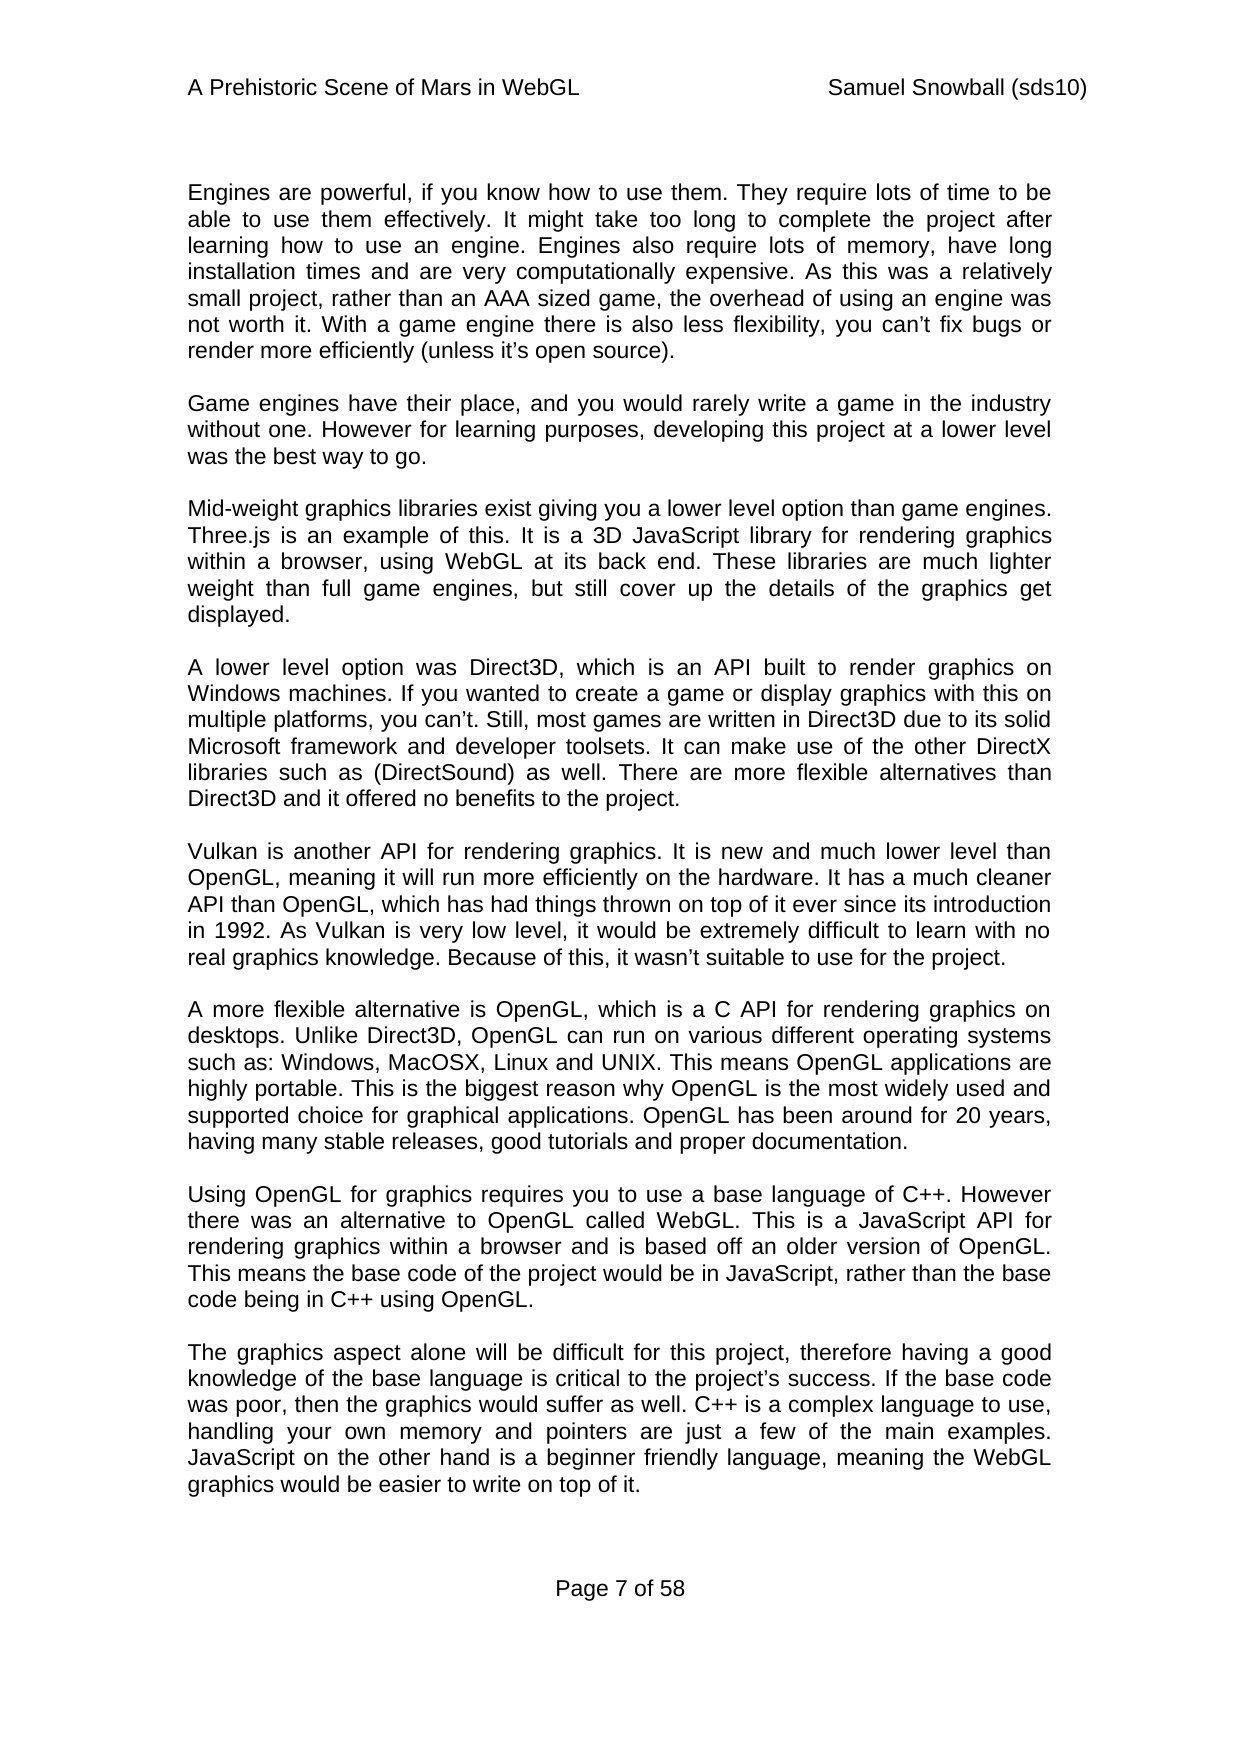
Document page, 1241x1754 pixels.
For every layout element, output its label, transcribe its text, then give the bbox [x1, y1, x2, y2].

text A more flexible alternative is OpenGL, which is a C API for rendering graphics on desktops. Unlike Direct3D, OpenGL can run on various different operating systems such as: Windows, MacOSX, Linux and UNIX. This means OpenGL applications are highly portable. This is the biggest reason why OpenGL is the most widely used and supported choice for graphical applications. OpenGL has been around for 20 years, having many stable releases, good tutorials and proper documentation. [187, 996, 1053, 1154]
text A lower level option was Direct3D, which is an API built to render graphics on Windows machines. If you wanted to create a game or display graphics with this on multiple platforms, you can’t. Still, most games are written in Direct3D due to its solid Microsoft framework and developer toolsets. It can make use of the other DirectX libraries such as (DirectSound) as well. There are more flexible alternatives than Direct3D and it offered no benefits to the project. [187, 653, 1053, 812]
text The graphics aspect alone will be difficult for this project, therefore having a good knowledge of the base language is critical to the project’s success. If the base code was poor, then the graphics would suffer as well. C++ is a complex language to use, handling your own memory and pointers are just a few of the main examples. JavaScript on the other hand is a beginner friendly language, meaning the WebGL graphics would be easier to write on top of it. [187, 1339, 1053, 1497]
text Using OpenGL for graphics requires you to use a base language of C++. However there was an alternative to OpenGL called WebGL. This is a JavaScript API for rendering graphics within a browser and is based off an older version of OpenGL. This means the base code of the project would be in JavaScript, rather than the base code being in C++ using OpenGL. [187, 1181, 1053, 1312]
text Mid-weight graphics libraries exist giving you a lower level option than game engines. Three.js is an example of this. It is a 3D JavaScript library for rendering graphics within a browser, using WebGL at its back end. These libraries are much lighter weight than full game engines, but still cover up the details of the graphics get displayed. [187, 495, 1053, 627]
text Engines are powerful, if you know how to use them. They require lots of time to be able to use them effectively. It might take too long to complete the project after learning how to use an engine. Engines also require lots of memory, have long installation times and are very computationally expensive. As this was a relatively small project, rather than an AAA sized game, the overhead of using an engine was not worth it. With a game engine there is also less flexibility, you can’t fix bugs or render more efficiently (unless it’s open source). [187, 179, 1053, 364]
text Game engines have their place, and you would rarely write a game in the industry without one. However for learning purposes, developing this project at a lower level was the best way to go. [187, 390, 1053, 469]
text Vulkan is another API for rendering graphics. It is new and much lower level than OpenGL, meaning it will run more efficiently on the hardware. It has a much cleaner API than OpenGL, which has had things thrown on top of it ever since its introduction in 1992. As Vulkan is very low level, it would be extremely difficult to learn with no real graphics knowledge. Because of this, it wasn’t suitable to use for the project. [187, 838, 1053, 970]
